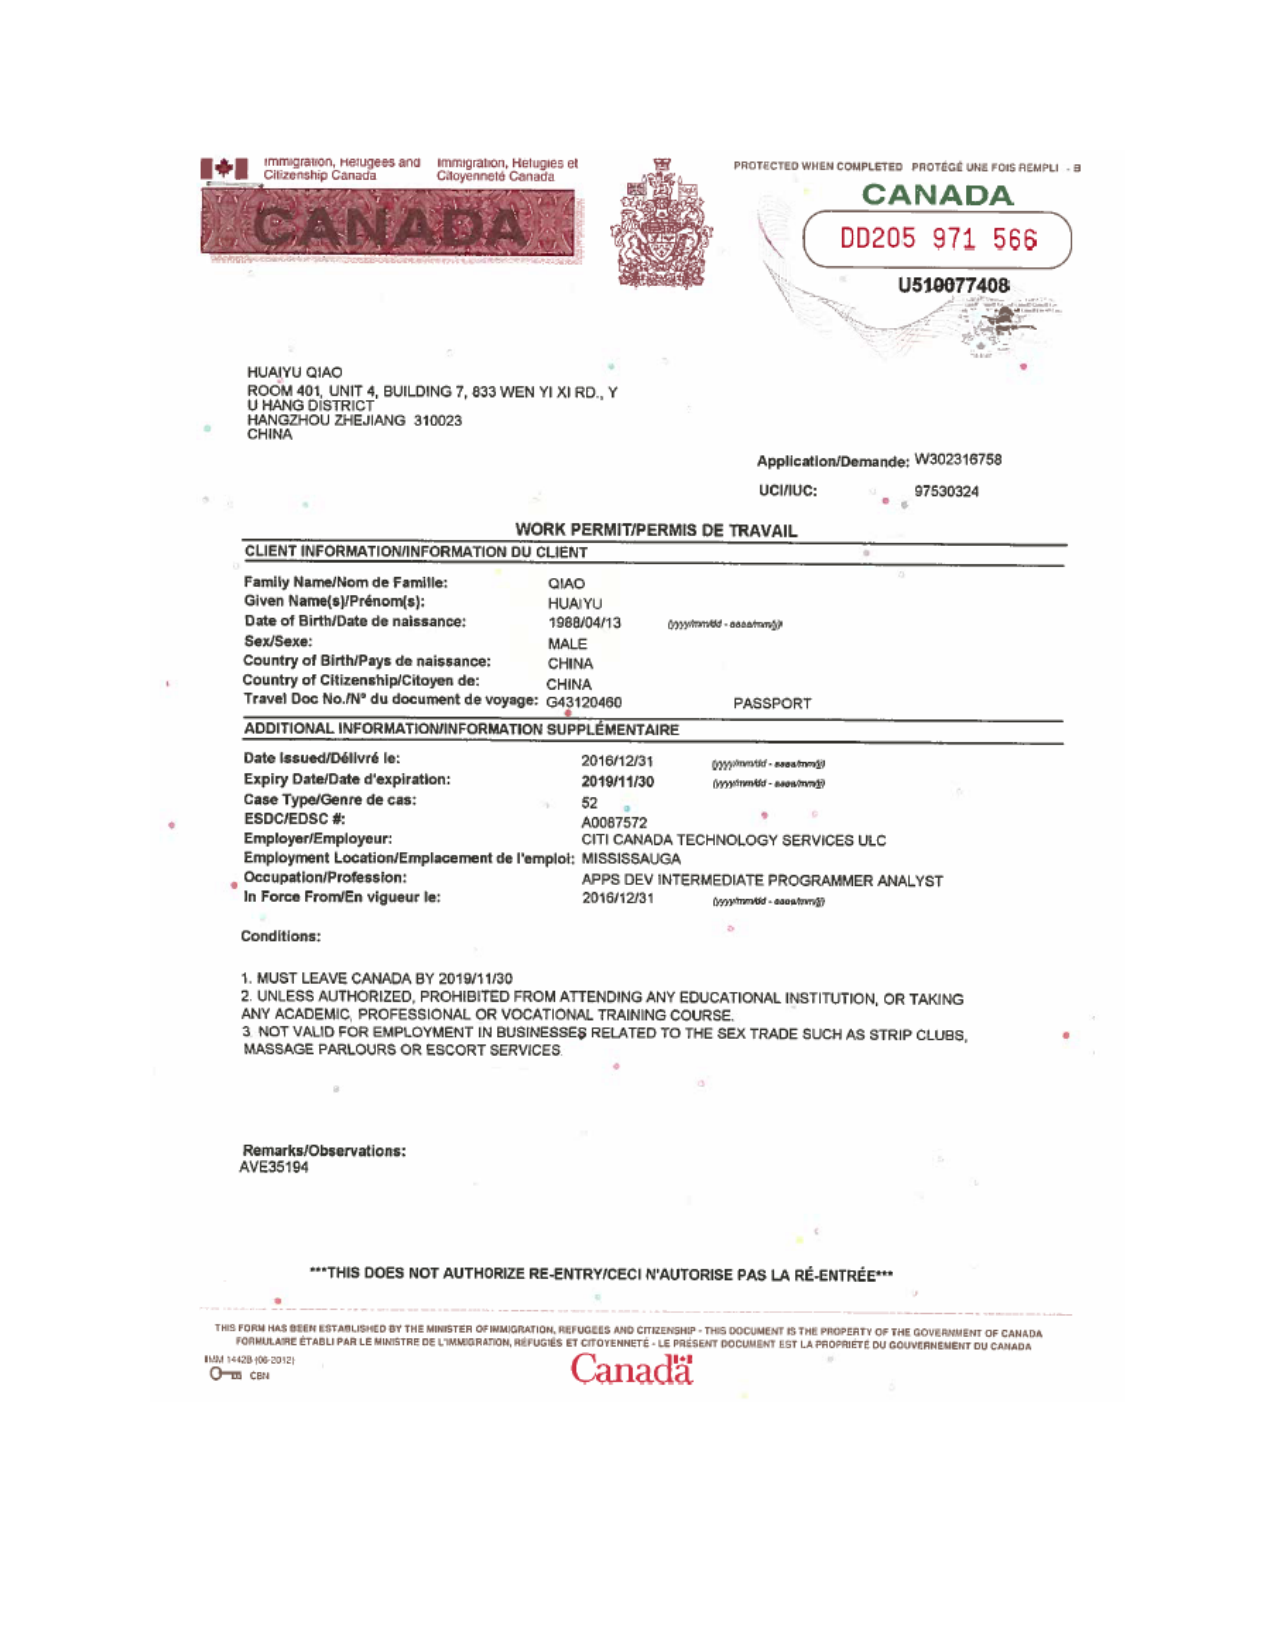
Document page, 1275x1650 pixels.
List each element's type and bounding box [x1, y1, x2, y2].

picture [150, 150, 1125, 1402]
